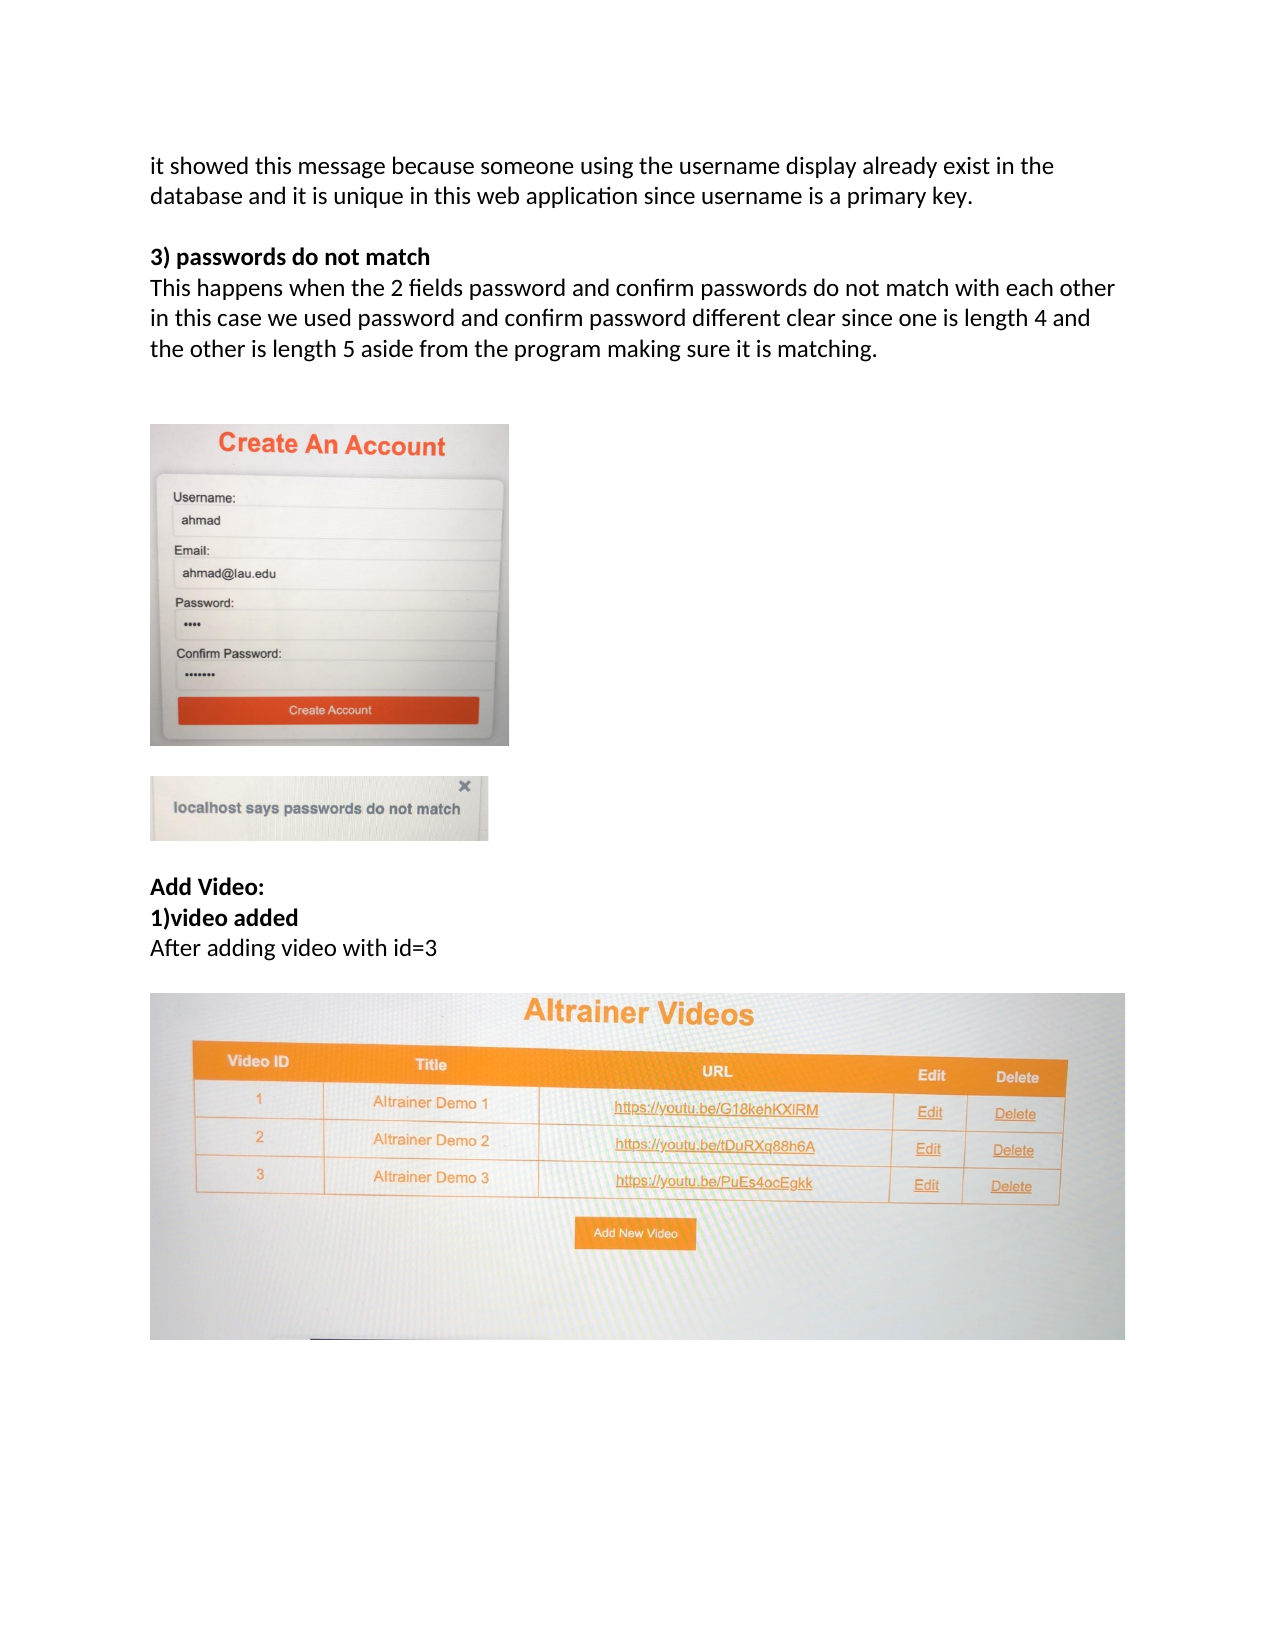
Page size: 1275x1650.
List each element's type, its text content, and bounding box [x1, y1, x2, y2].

text 3) passwords do not match [150, 242, 1125, 272]
text Add Video: [150, 871, 1125, 902]
picture [150, 776, 489, 841]
text it showed this message because someone using the username display already exist in the database and it is unique in this web application since username is a primary key. [150, 150, 1125, 211]
text This happens when the 2 fields password and confirm passwords do not match with each other in this case we used password and confirm password different clear since one is length 4 and the other is length 5 aside from the program making sure it is matching. [150, 272, 1125, 364]
text 1)video added [150, 902, 1125, 932]
text After adding video with id=3 [150, 932, 1125, 963]
picture [150, 424, 510, 746]
picture [150, 993, 1125, 1340]
